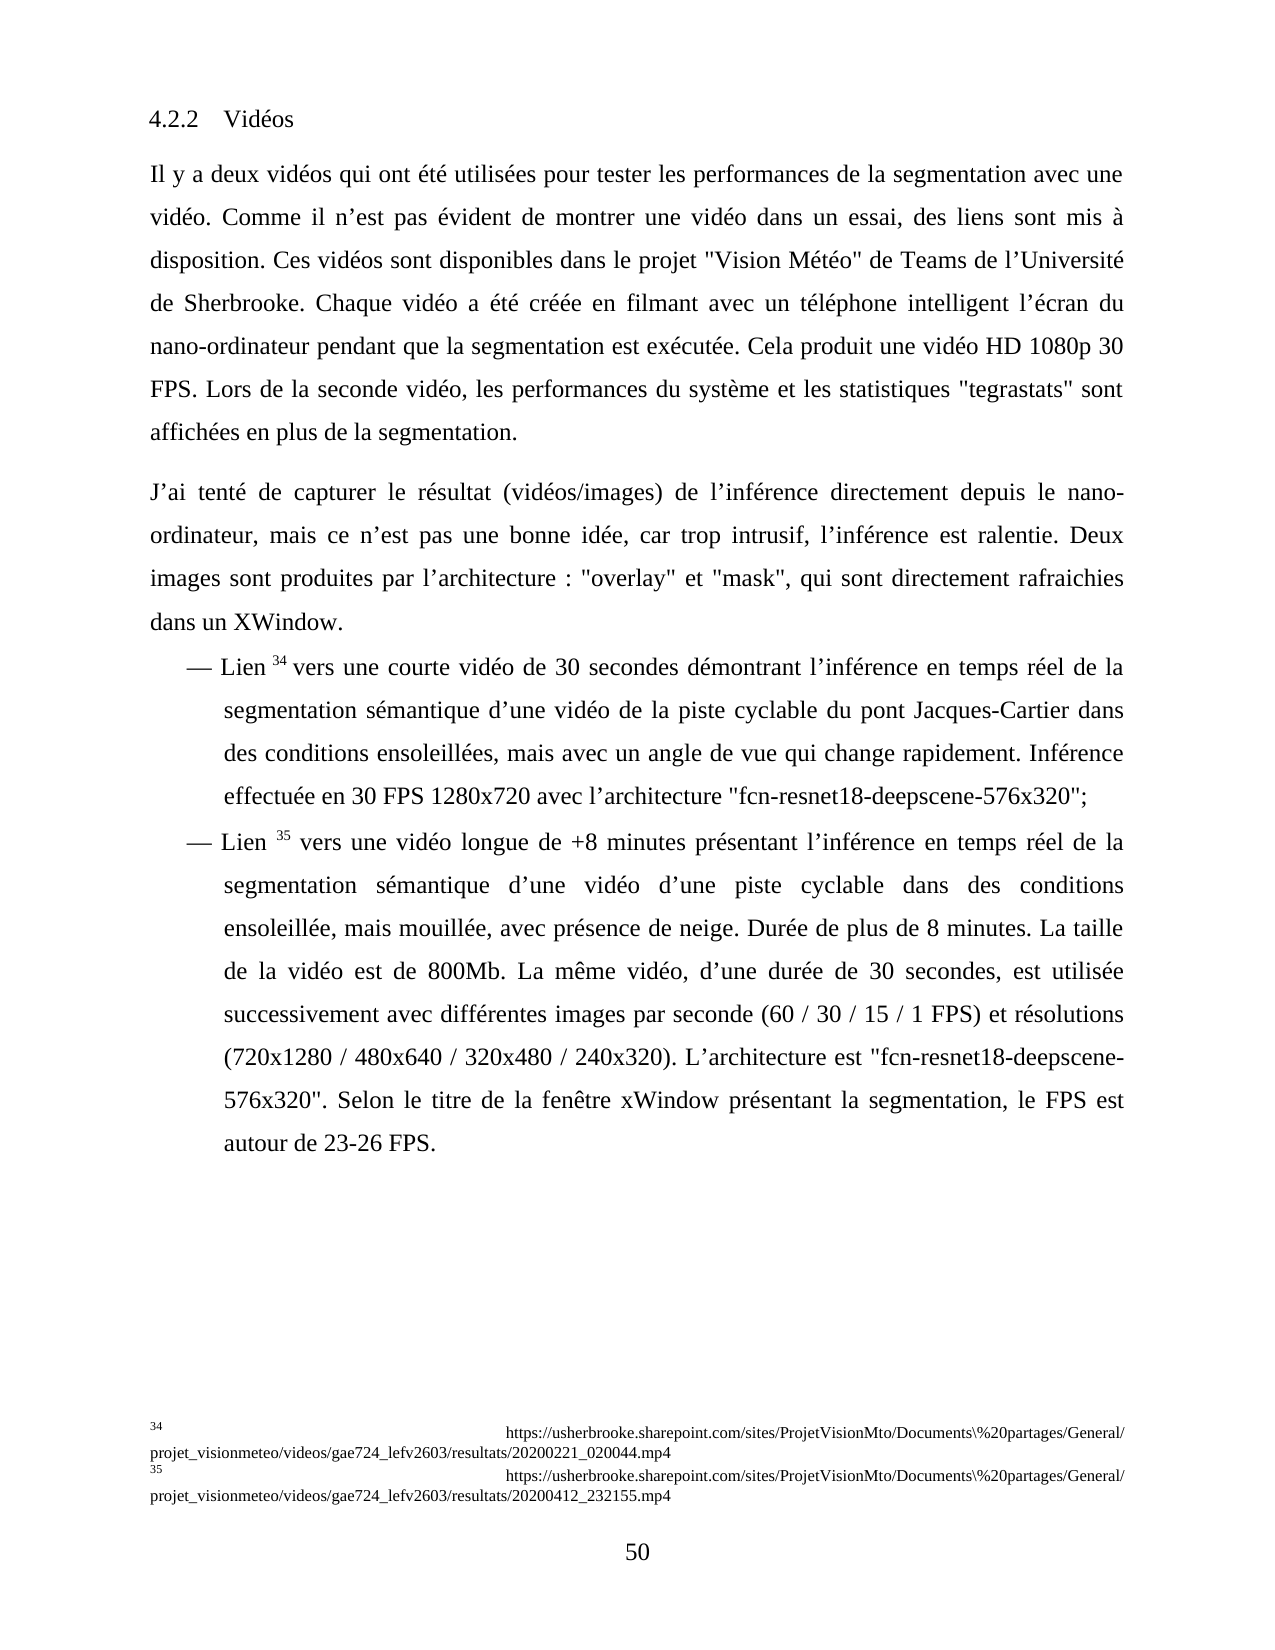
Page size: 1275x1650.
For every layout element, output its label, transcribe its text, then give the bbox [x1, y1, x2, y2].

subtitle Vidéos [148, 104, 1125, 132]
text — Lien vers une courte vidéo de 30 secondes démontrant l’inférence en temps réel de la segmentation sémantique d’une vidéo de la piste cyclable du pont Jacques-Cartier dans des conditions ensoleillées, mais avec un angle de vue qui change rapidement. Inférence effectuée en 30 FPS 1280x720 avec l’architecture "fcn-resnet18-deepscene-576x320"; [187, 652, 1125, 810]
text J’ai tenté de capturer le résultat (vidéos/images) de l’inférence directement depuis le nano-ordinateur, mais ce n’est pas une bonne idée, car trop intrusif, l’inférence est ralentie. Deux images sont produites par l’architecture : "overlay" et "mask", qui sont directement rafraichies dans un XWindow. [150, 477, 1125, 635]
text — Lien vers une vidéo longue de +8 minutes présentant l’inférence en temps réel de la segmentation sémantique d’une vidéo d’une piste cyclable dans des conditions ensoleillée, mais mouillée, avec présence de neige. Durée de plus de 8 minutes. La taille de la vidéo est de 800Mb. La même vidéo, d’une durée de 30 secondes, est utilisée successivement avec différentes images par seconde (60 / 30 / 15 / 1 FPS) et résolutions (720x1280 / 480x640 / 320x480 / 240x320). L’architecture est "fcn-resnet18-deepscene-576x320". Selon le titre de la fenêtre xWindow présentant la segmentation, le FPS est autour de 23-26 FPS. [187, 827, 1125, 1157]
text Il y a deux vidéos qui ont été utilisées pour tester les performances de la segmentation avec une vidéo. Comme il n’est pas évident de montrer une vidéo dans un essai, des liens sont mis à disposition. Ces vidéos sont disponibles dans le projet "Vision Météo" de Teams de l’Université de Sherbrooke. Chaque vidéo a été créée en filmant avec un téléphone intelligent l’écran du nano-ordinateur pendant que la segmentation est exécutée. Cela produit une vidéo HD 1080p 30 FPS. Lors de la seconde vidéo, les performances du système et les statistiques "tegrastats" sont affichées en plus de la segmentation. [150, 159, 1125, 446]
